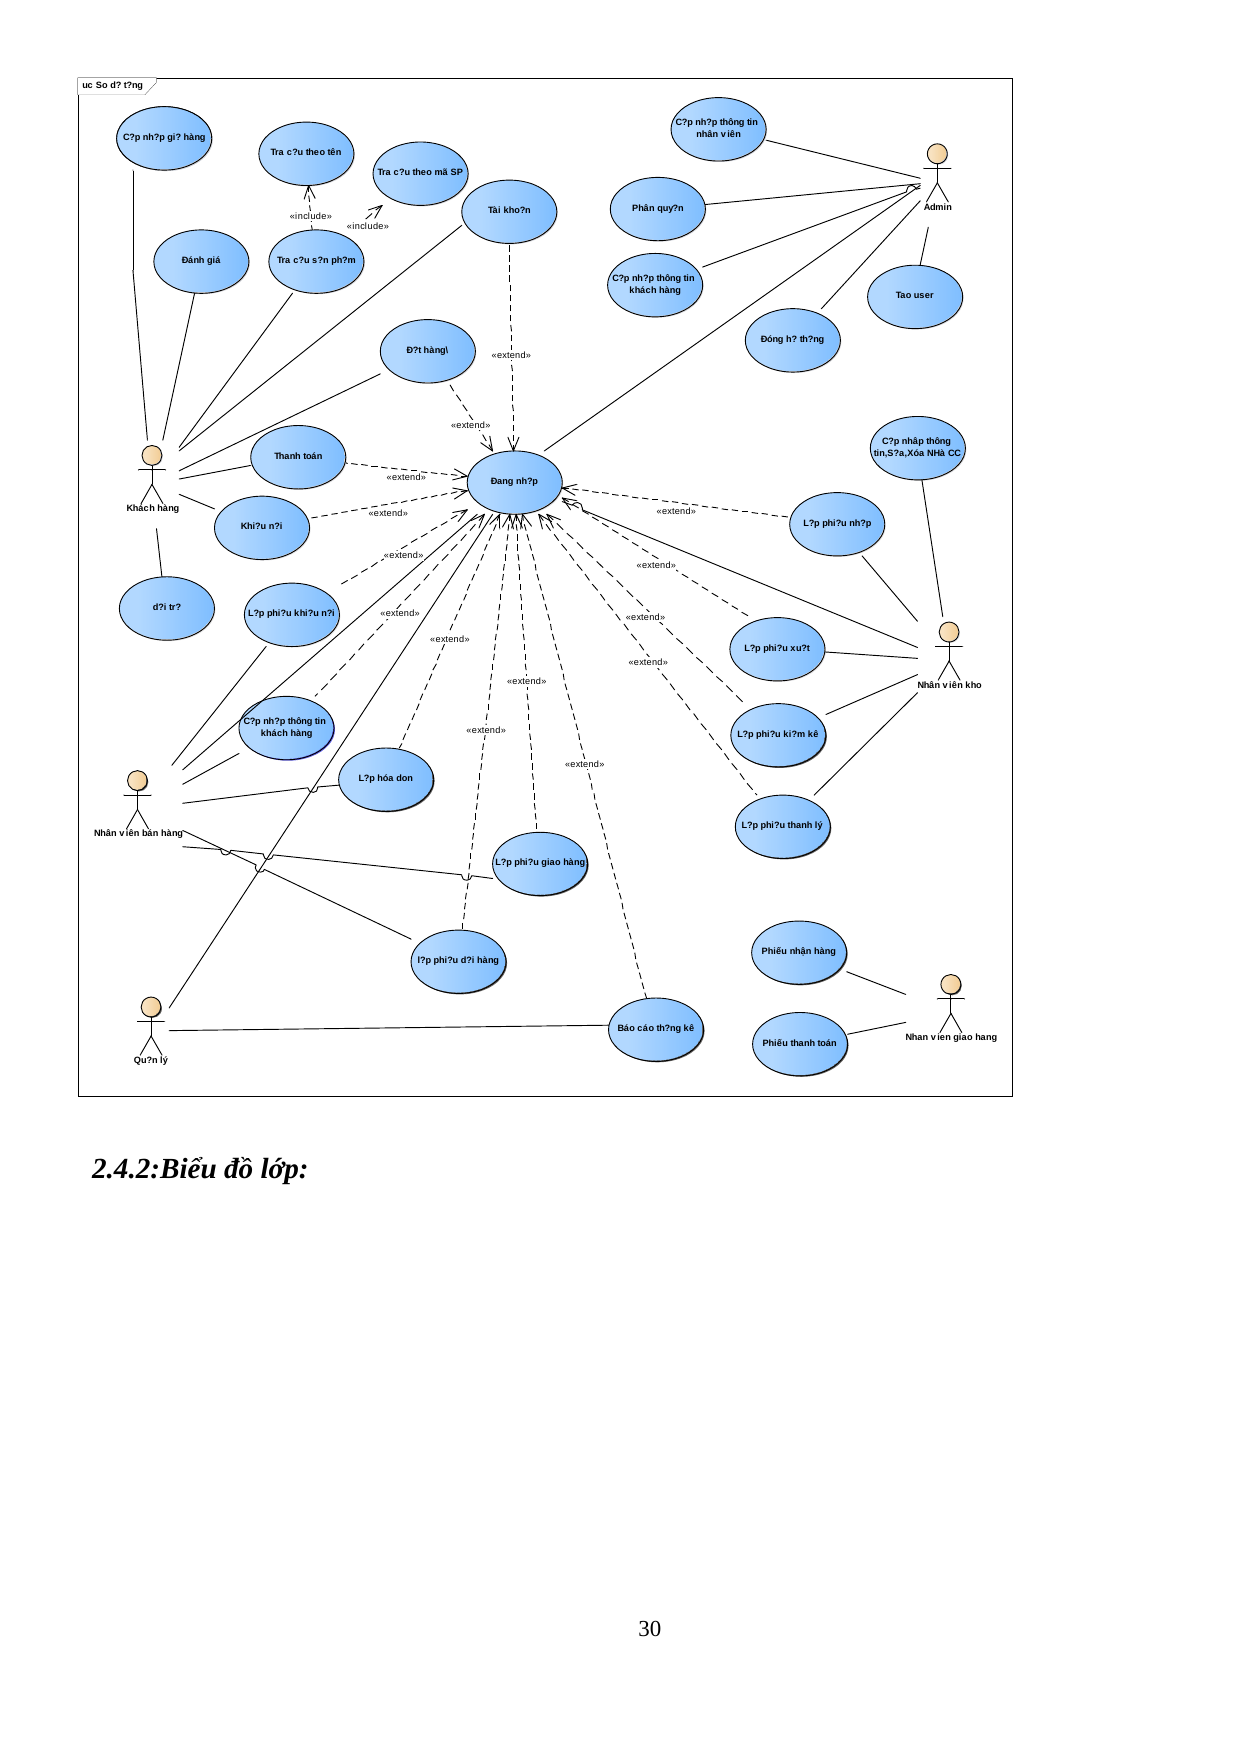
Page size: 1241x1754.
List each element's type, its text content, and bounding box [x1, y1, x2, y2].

subtitle 2.4.2:Biểu đồ lớp: [92, 1151, 1165, 1185]
